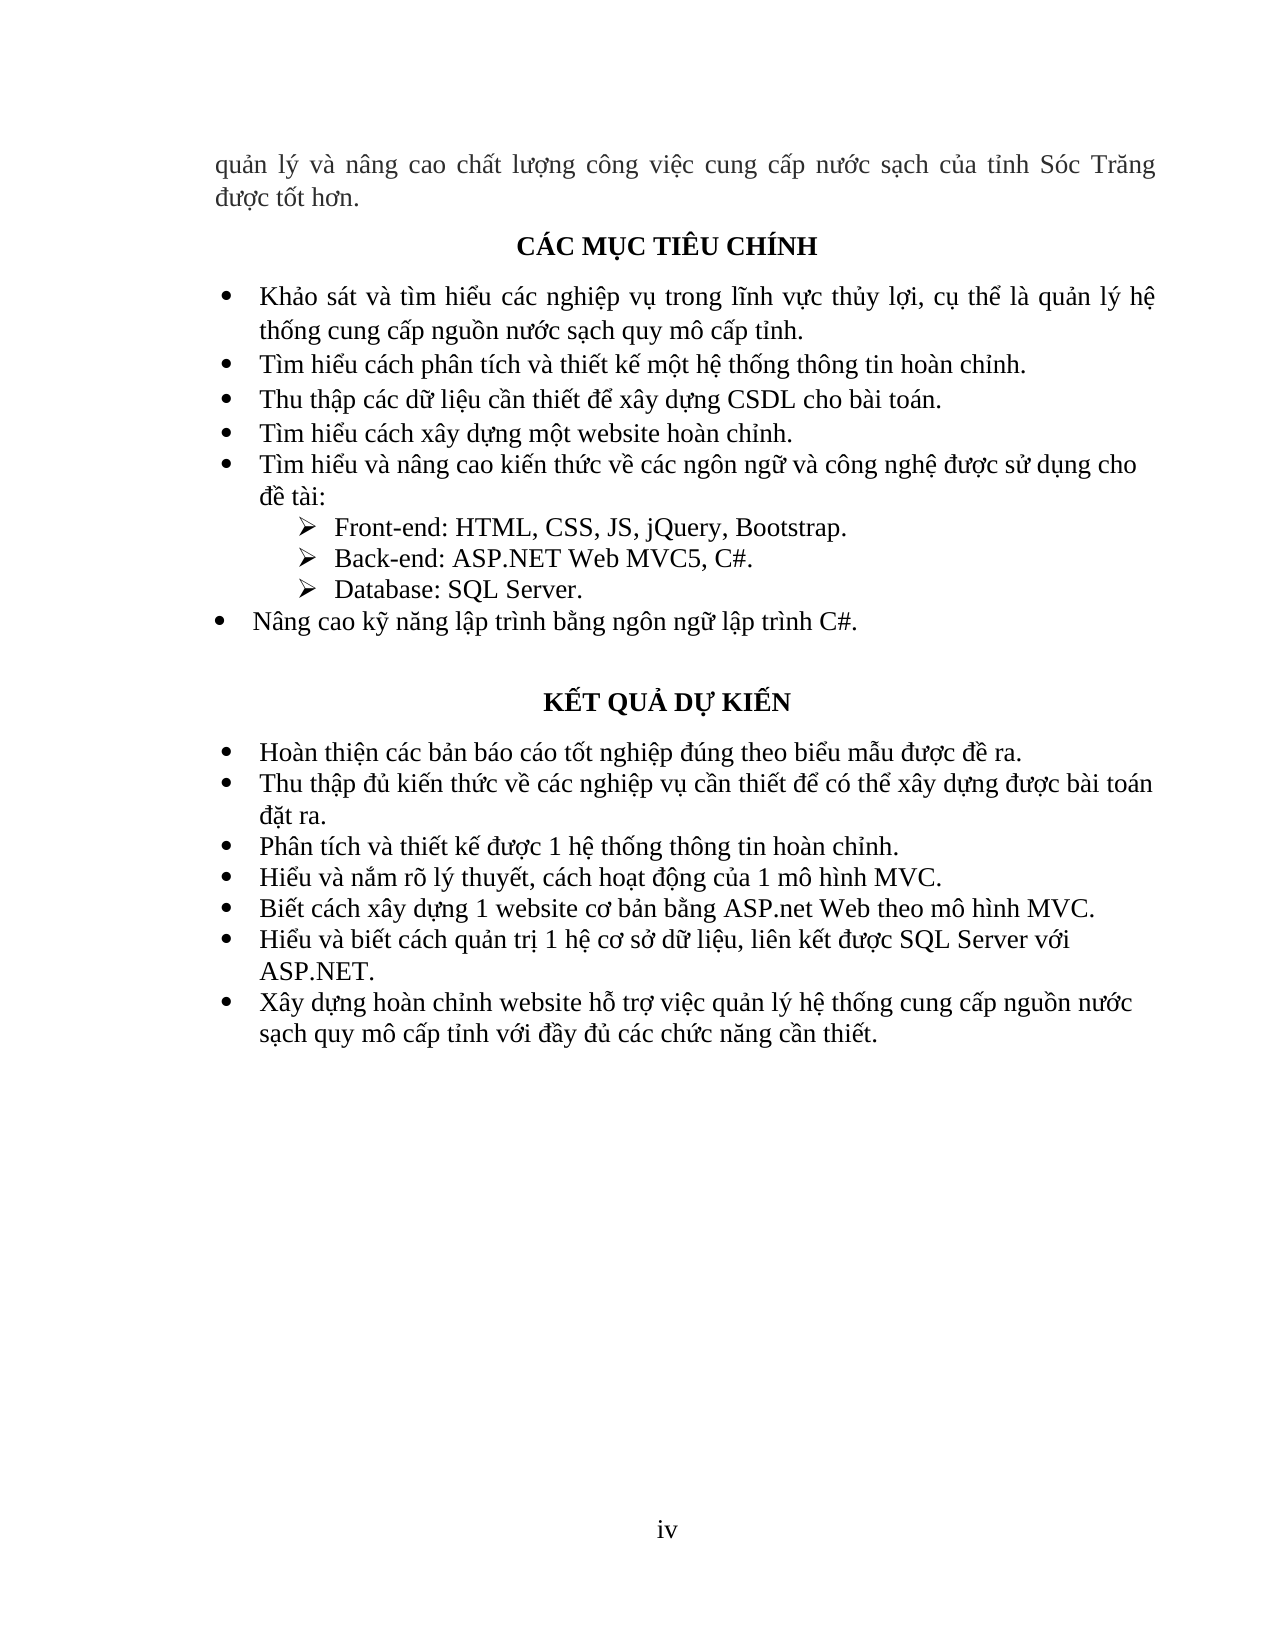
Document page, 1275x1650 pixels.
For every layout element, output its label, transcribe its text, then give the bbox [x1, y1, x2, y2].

list Database: SQL Server. [297, 573, 1157, 604]
list Tìm hiểu cách xây dựng một website hoàn chỉnh. [222, 417, 1157, 448]
list Khảo sát và tìm hiểu các nghiệp vụ trong lĩnh vực thủy lợi, cụ thể là quản lý hệ thống cung cấp nguồn nước sạch quy mô cấp tỉnh. [222, 280, 1157, 345]
list Tìm hiểu cách phân tích và thiết kế một hệ thống thông tin hoàn chỉnh. [222, 348, 1157, 380]
list Hiểu và nắm rõ lý thuyết, cách hoạt động của 1 mô hình MVC. [222, 861, 1157, 892]
list Hoàn thiện các bản báo cáo tốt nghiệp đúng theo biểu mẫu được đề ra. [222, 736, 1157, 767]
list Biết cách xây dựng 1 website cơ bản bằng ASP.net Web theo mô hình MVC. [222, 892, 1157, 924]
text CÁC MỤC TIÊU CHÍNH [177, 230, 1157, 261]
text Chính vì vậy việc quản lý nguồn cung cấp nước để đảm bảo được nguồn nước luôn đạt tiêu chuẩn và đủ nguồn dùng là một vấn đề luôn cần được quan tâm và được ưu tiên lên hàng đầu, đặc biệt là trong thời đại công nghệ 4.0 hiện nay. Với sự phát triển của công nghệ, em đã có một ý tưởng là thiết kế 1 phần mềm quản lý các công trình cấp nước cho “Trung tâm quốc gia nước sạch Tổng Cục Thủy Lợi” để hỗ trợ quá trình quản lý và nâng cao chất lượng công việc cung cấp nước sạch của tỉnh Sóc Trăng được tốt hơn. [215, 179, 1157, 212]
list Thu thập đủ kiến thức về các nghiệp vụ cần thiết để có thể xây dựng được bài toán đặt ra. [222, 767, 1157, 830]
list Xây dựng hoàn chỉnh website hỗ trợ việc quản lý hệ thống cung cấp nguồn nước sạch quy mô cấp tỉnh với đầy đủ các chức năng cần thiết. [222, 986, 1157, 1048]
list Phân tích và thiết kế được 1 hệ thống thông tin hoàn chỉnh. [222, 830, 1157, 861]
list Nâng cao kỹ năng lập trình bằng ngôn ngữ lập trình C#. [215, 604, 1157, 636]
list Tìm hiểu và nâng cao kiến thức về các ngôn ngữ và công nghệ được sử dụng cho đề tài: [222, 448, 1157, 511]
list Back-end: ASP.NET Web MVC5, C#. [297, 542, 1157, 573]
text KẾT QUẢ DỰ KIẾN [177, 686, 1157, 717]
list Front-end: HTML, CSS, JS, jQuery, Bootstrap. [297, 511, 1157, 542]
list Thu thập các dữ liệu cần thiết để xây dựng CSDL cho bài toán. [222, 383, 1157, 414]
list Hiểu và biết cách quản trị 1 hệ cơ sở dữ liệu, liên kết được SQL Server với ASP.NET. [222, 924, 1157, 986]
